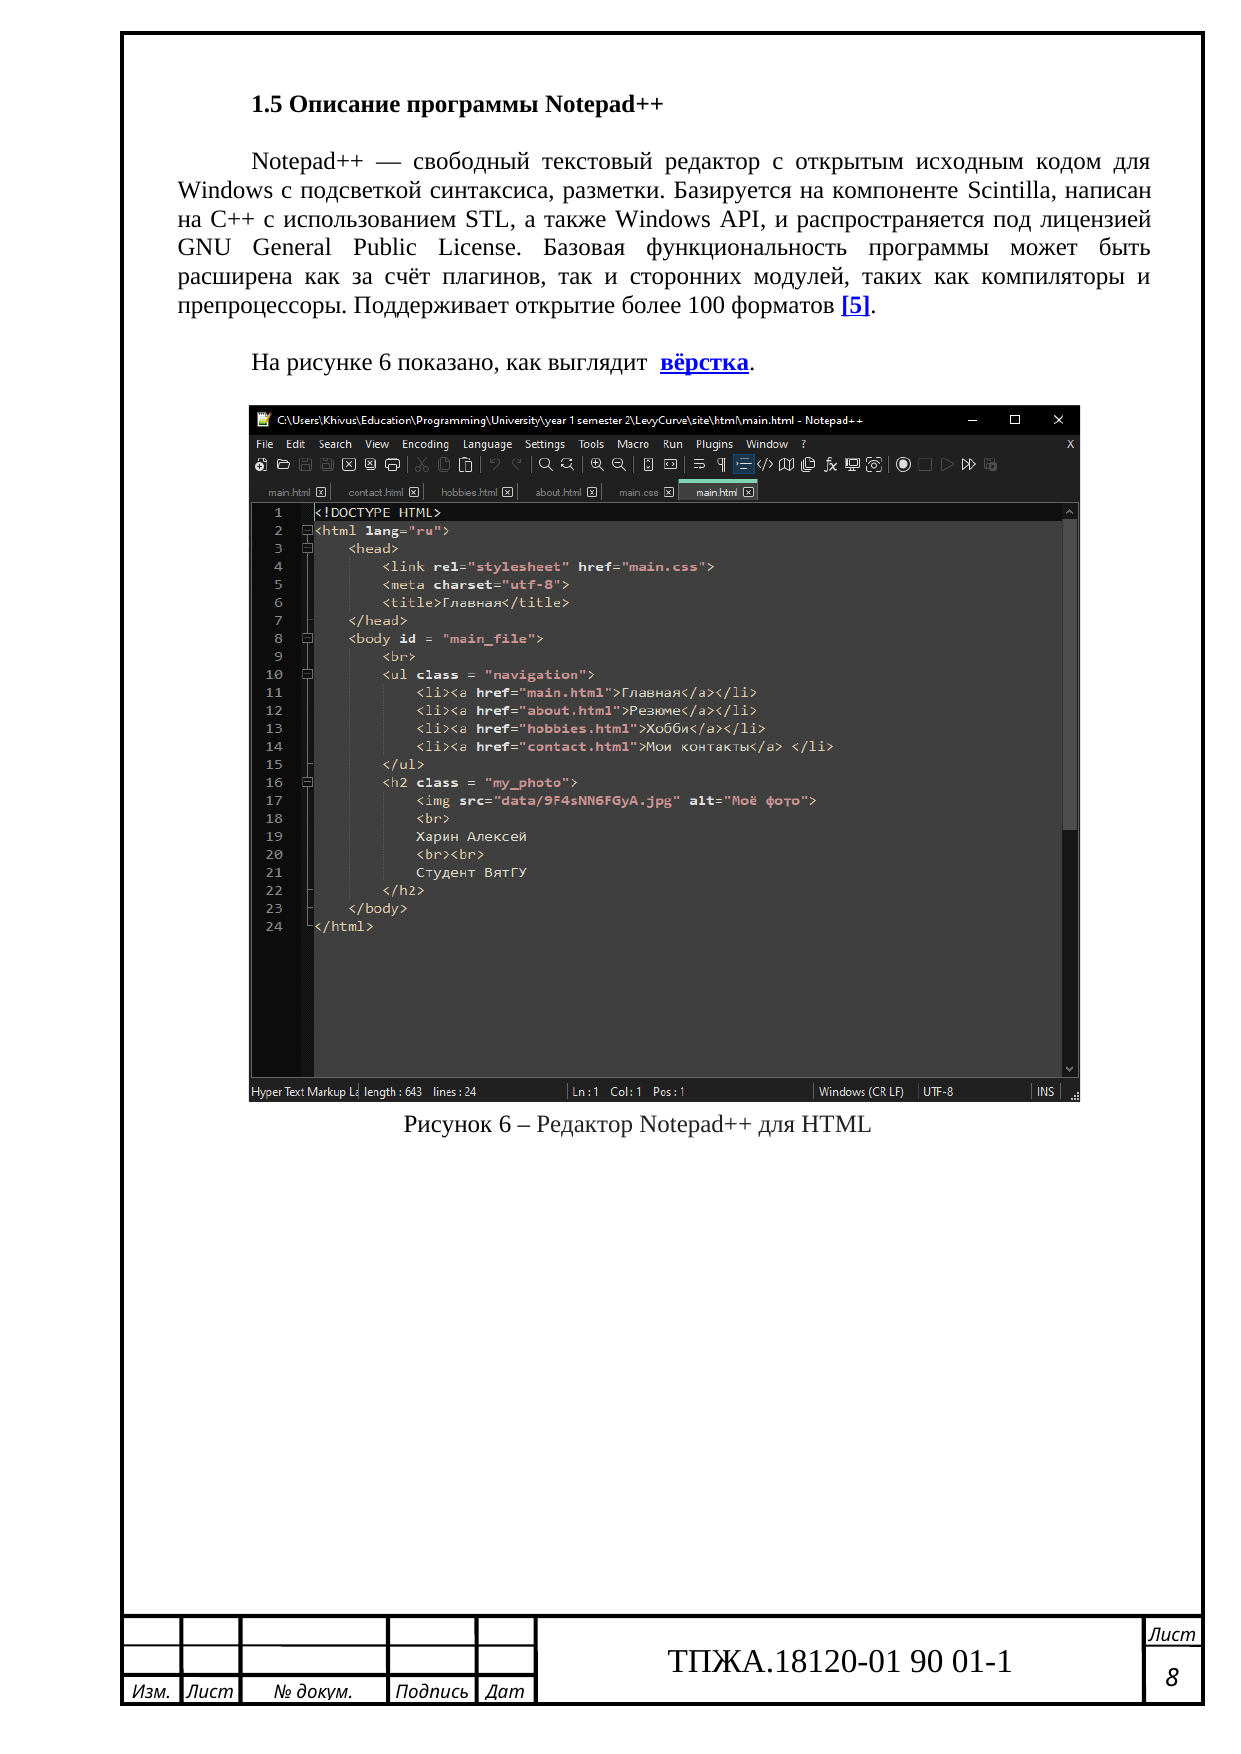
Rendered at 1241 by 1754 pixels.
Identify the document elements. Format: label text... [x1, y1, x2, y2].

picture [248, 405, 1081, 1102]
text На рисунке 6 показано, как выглядит вёрстка. [177, 347, 1152, 376]
text Notepad++ — свободный текстовый редактор с открытым исходным кодом для Windows с подсветкой синтаксиса, разметки. Базируется на компоненте Scintilla, написан на C++ с использованием STL, а также Windows API, и распространяется под лицензией GNU General Public License. Базовая функциональность программы может быть расширена как за счёт плагинов, так и сторонних модулей, таких как компиляторы и препроцессоры. Поддерживает открытие более 100 форматов [5]. [177, 146, 1152, 319]
text 1.5 Описание программы Notepad++ [177, 89, 1152, 117]
